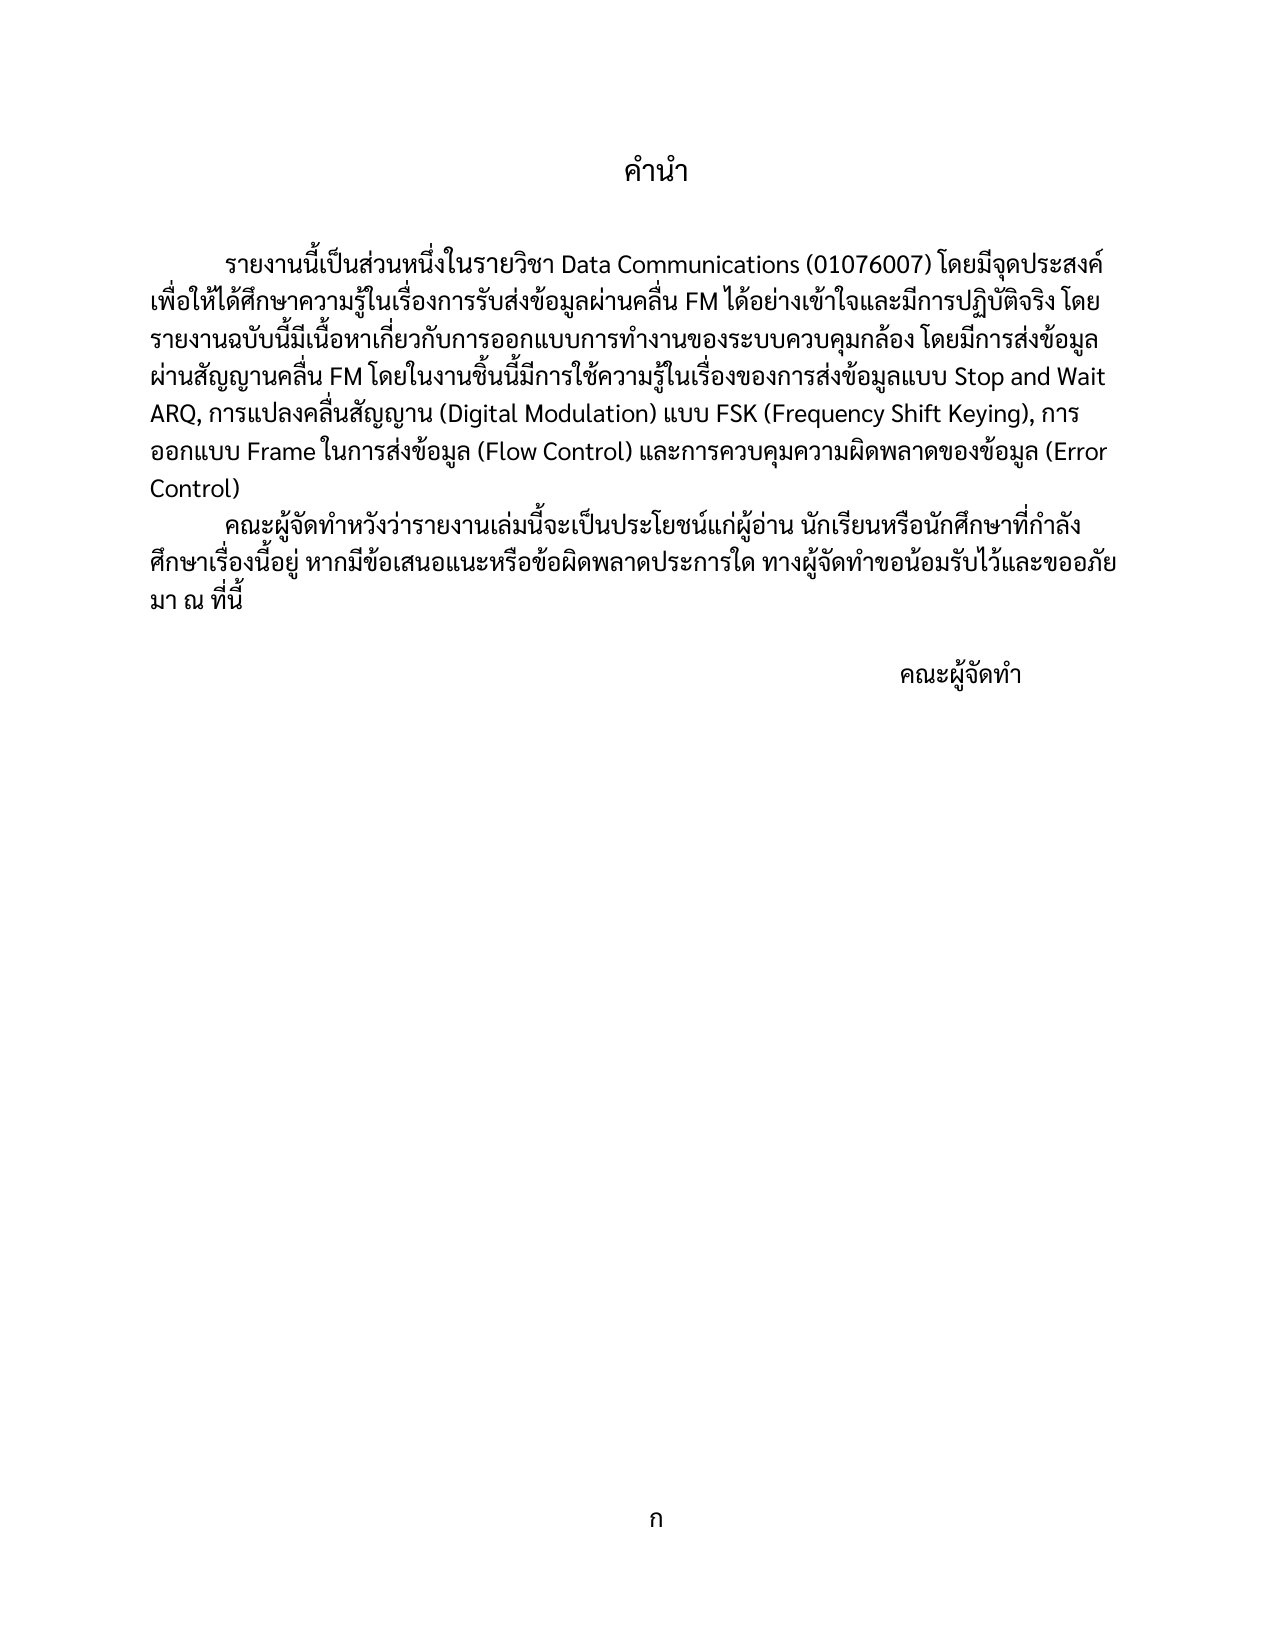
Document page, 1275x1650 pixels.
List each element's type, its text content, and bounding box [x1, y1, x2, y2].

text คณะผู้จัดทำ [187, 657, 1125, 689]
text คณะผู้จัดทำหวังว่ารายงานเล่มนี้จะเป็นประโยชน์แก่ผู้อ่าน นักเรียนหรือนักศึกษาที่กำลังศึกษาเรื่องนี้อยู่ หากมีข้อเสนอแนะหรือข้อผิดพลาดประการใด ทางผู้จัดทำขอน้อมรับไว้และขออภัยมา ณ ที่นี้ [150, 508, 1125, 615]
subtitle คำนำ [187, 150, 1125, 188]
text รายงานนี้เป็นส่วนหนึ่งในรายวิชา Data Communications (01076007) โดยมีจุดประสงค์ เพื่อให้ได้ศึกษาความรู้ในเรื่องการรับส่งข้อมูลผ่านคลื่น FM ได้อย่างเข้าใจและมีการปฏิบัติจริง โดยรายงานฉบับนี้มีเนื้อหาเกี่ยวกับการออกแบบการทำงานของระบบควบคุมกล้อง โดยมีการส่งข้อมูลผ่านสัญญานคลื่น FM โดยในงานชิ้นนี้มีการใช้ความรู้ในเรื่องของการส่งข้อมูลแบบ Stop and Wait ARQ, การแปลงคลื่นสัญญาน (Digital Modulation) แบบ FSK (Frequency Shift Keying), การออกแบบ Frame ในการส่งข้อมูล (Flow Control) และการควบคุมความผิดพลาดของข้อมูล (Error Control) [150, 244, 1125, 503]
